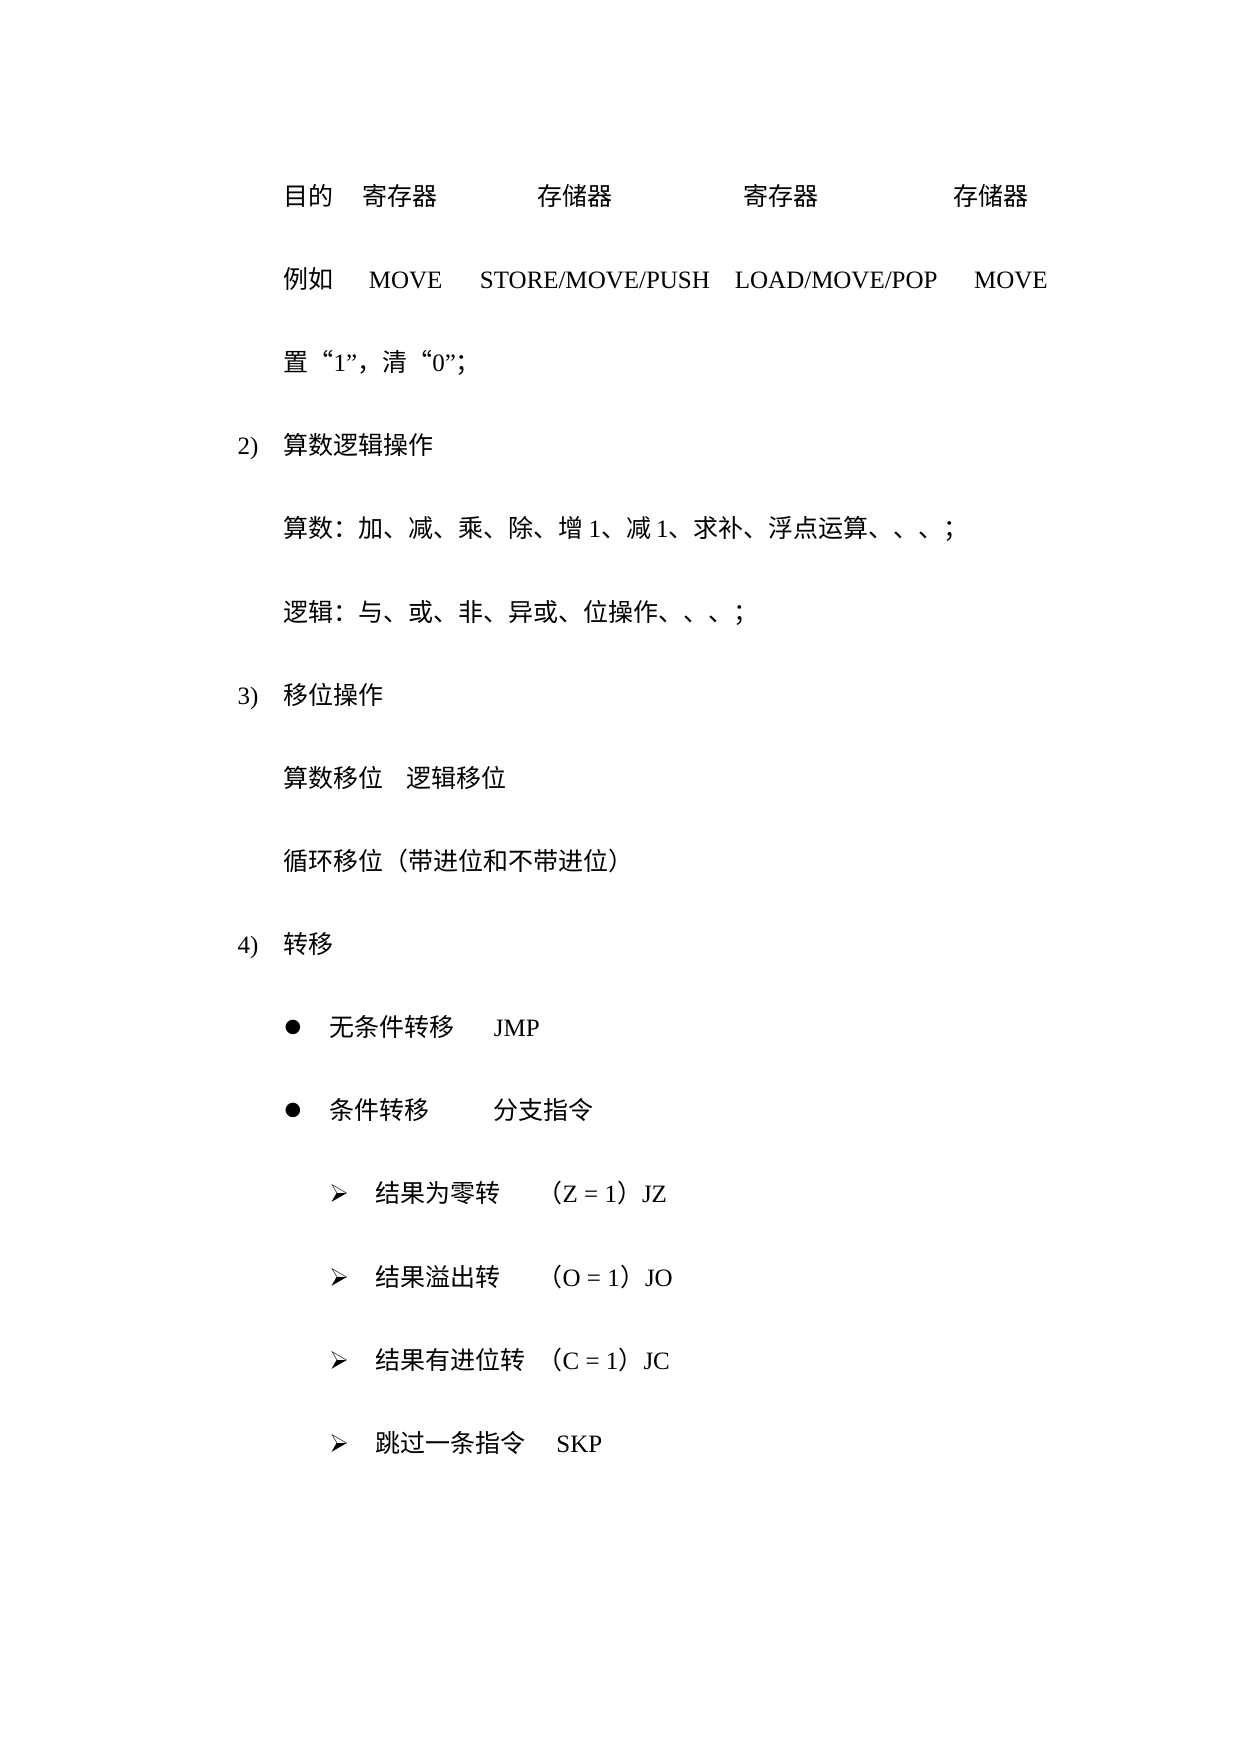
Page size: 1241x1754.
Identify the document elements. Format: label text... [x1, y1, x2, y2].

list 算数逻辑操作 [237, 411, 1053, 476]
list 例如 MOVE STORE/MOVE/PUSH LOAD/MOVE/POP MOVE [283, 245, 1053, 310]
list 目的 寄存器 存储器 寄存器 存储器 [283, 162, 1053, 227]
list 条件转移 分支指令 [283, 1076, 1053, 1141]
list 转移 [237, 910, 1053, 975]
list 循环移位（带进位和不带进位） [283, 827, 1053, 892]
list 逻辑：与、或、非、异或、位操作、、、； [283, 578, 1053, 643]
list 结果溢出转 （O = 1）JO [329, 1243, 1053, 1308]
list 结果有进位转 （C = 1）JC [329, 1326, 1053, 1391]
list 移位操作 [237, 661, 1053, 726]
list 算数移位 逻辑移位 [283, 744, 1053, 809]
list 无条件转移 JMP [283, 993, 1053, 1058]
list 结果为零转 （Z = 1）JZ [329, 1159, 1053, 1224]
list 跳过一条指令 SKP [329, 1409, 1053, 1474]
list 置“1”，清“0”； [283, 328, 1053, 393]
list 算数：加、减、乘、除、增1、减1、求补、浮点运算、、、； [283, 494, 1053, 559]
